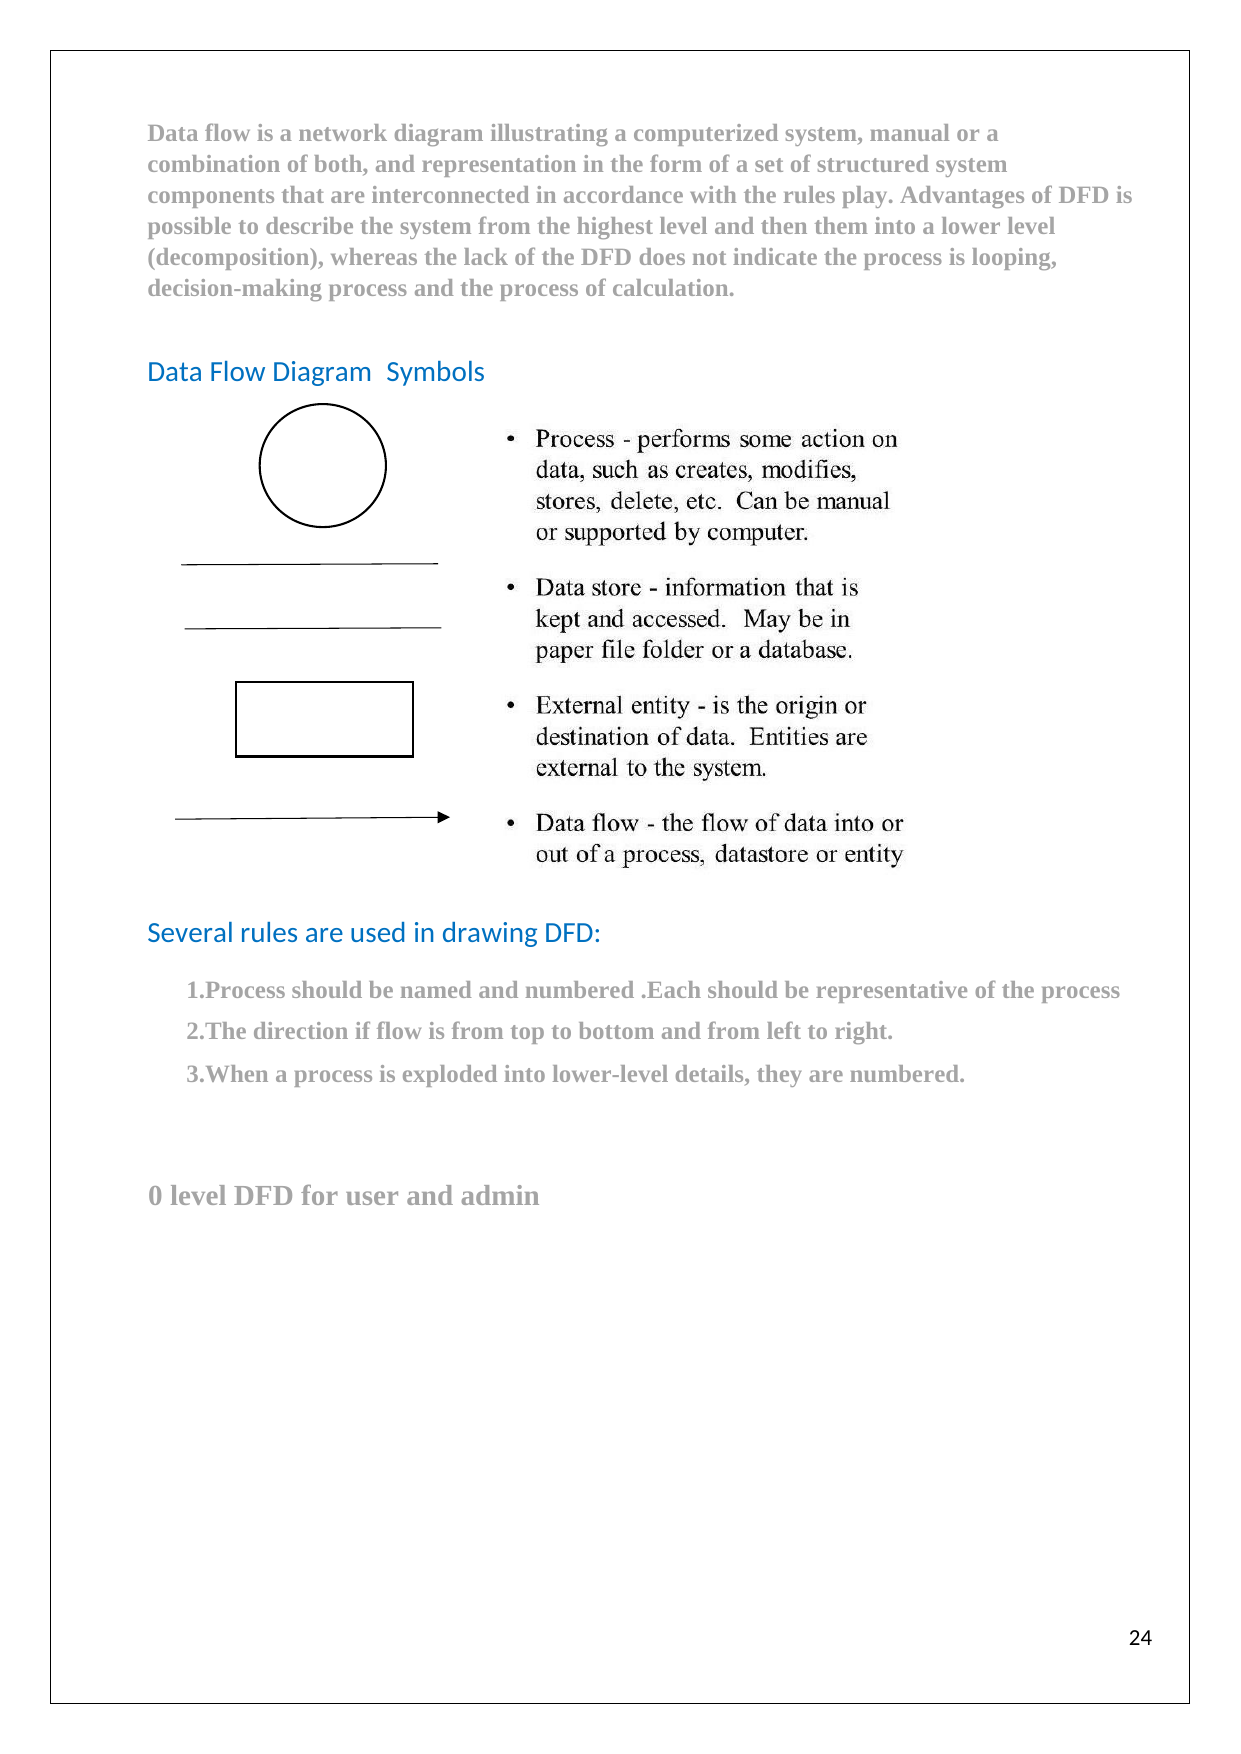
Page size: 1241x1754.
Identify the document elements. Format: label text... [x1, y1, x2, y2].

text 1.Process should be named and numbered .Each should be representative of the process [186, 976, 1144, 1004]
text 0 level DFD for user and admin [148, 1178, 1152, 1212]
text 2.The direction if flow is from top to bottom and from left to right. [186, 1016, 1144, 1045]
picture [487, 403, 938, 881]
text 3.When a process is exploded into lower-level details, they are numbered. [186, 1059, 1144, 1088]
text Data flow is a network diagram illustrating a computerized system, manual or a combination of both, and representation in the form of a set of structured system components that are interconnected in accordance with the rules play. Advantages of DFD is possible to describe the system from the highest level and then them into a lower level (decomposition), whereas the lack of the DFD does not indicate the process is looping, decision-making process and the process of calculation. [147, 118, 1134, 302]
